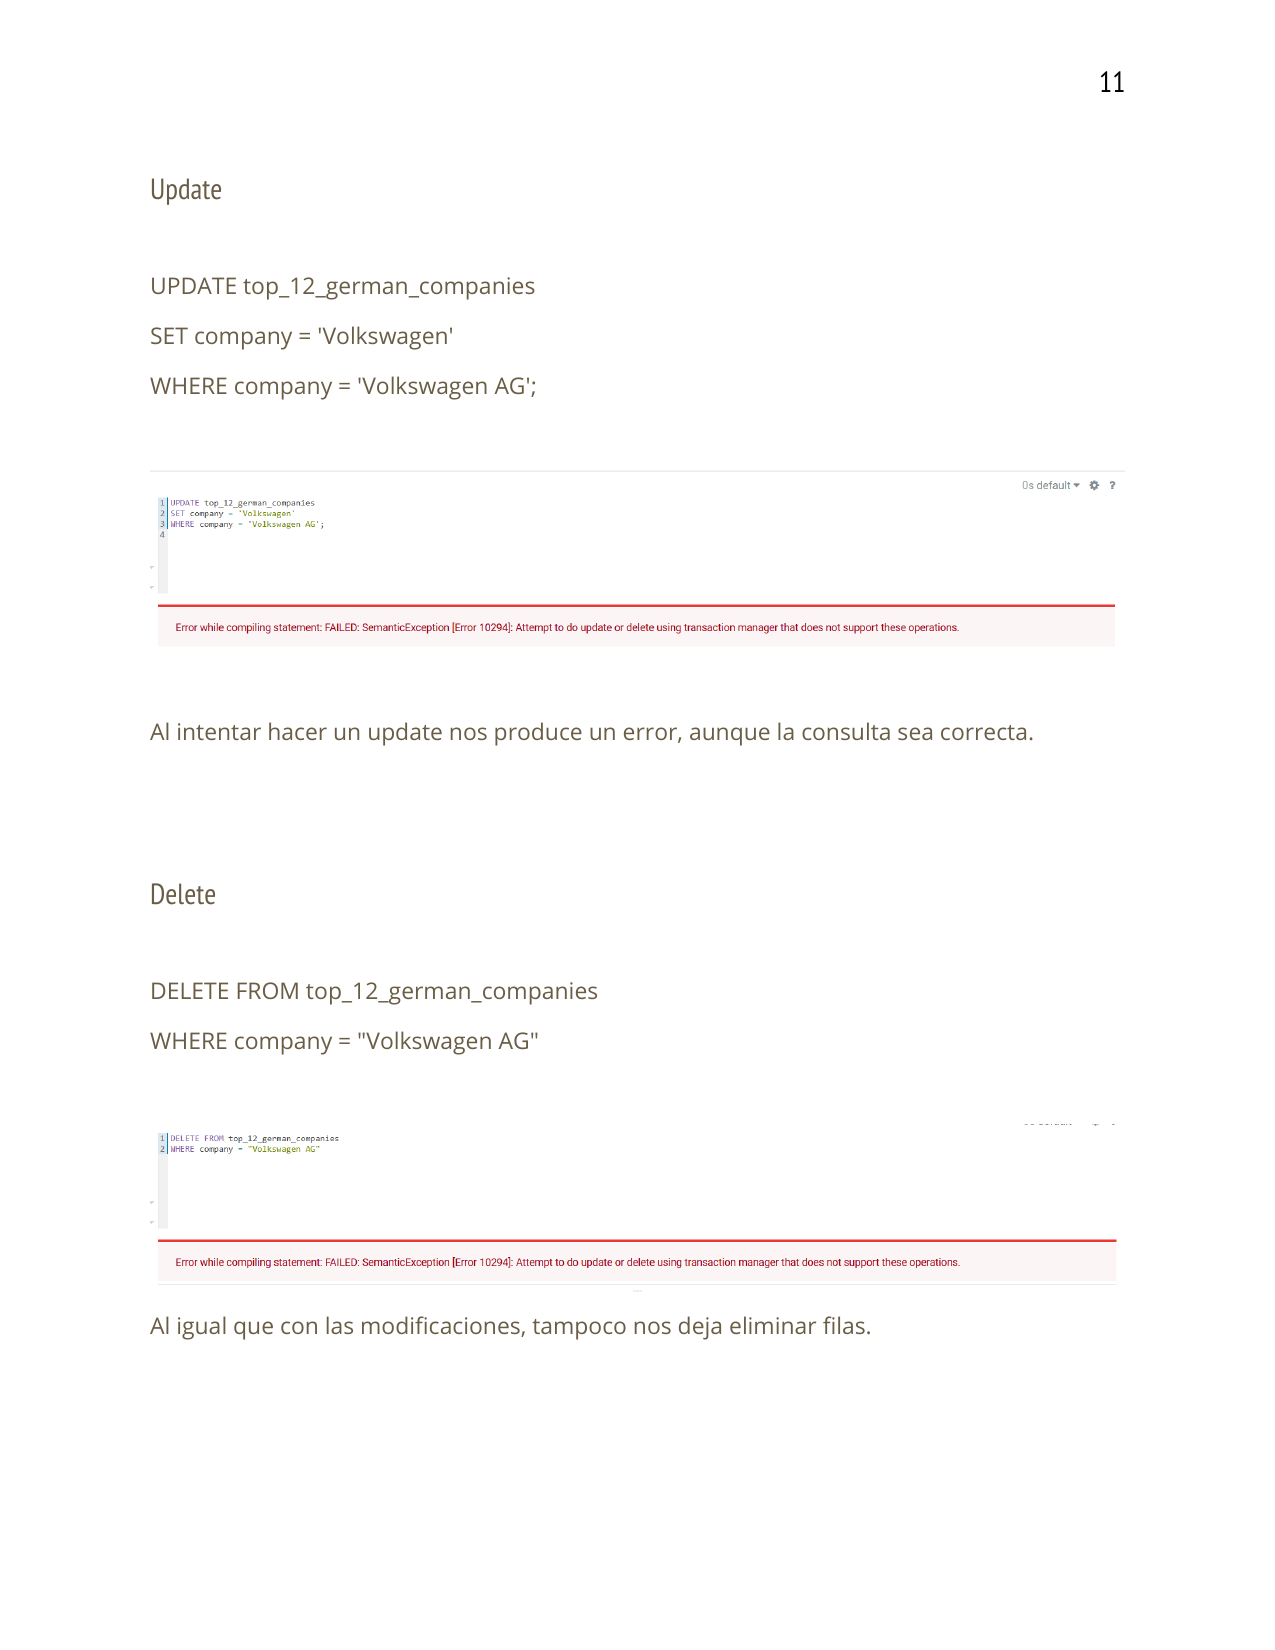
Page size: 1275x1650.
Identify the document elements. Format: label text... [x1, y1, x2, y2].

picture [150, 470, 1125, 648]
text DELETE FROM top_12_german_companies [150, 974, 1125, 1006]
text UPDATE top_12_german_companies [150, 270, 1125, 301]
text WHERE company = "Volkswagen AG" [150, 1024, 1125, 1056]
text Al igual que con las modificaciones, tampoco nos deja eliminar filas. [150, 1310, 1125, 1341]
subtitle Delete [150, 874, 1125, 912]
text WHERE company = 'Volkswagen AG'; [150, 370, 1125, 401]
subtitle Update [150, 170, 1125, 208]
text SET company = 'Volkswagen' [150, 320, 1125, 351]
picture [150, 1124, 1125, 1292]
text Al intentar hacer un update nos produce un error, aunque la consulta sea correcta. [150, 716, 1125, 747]
